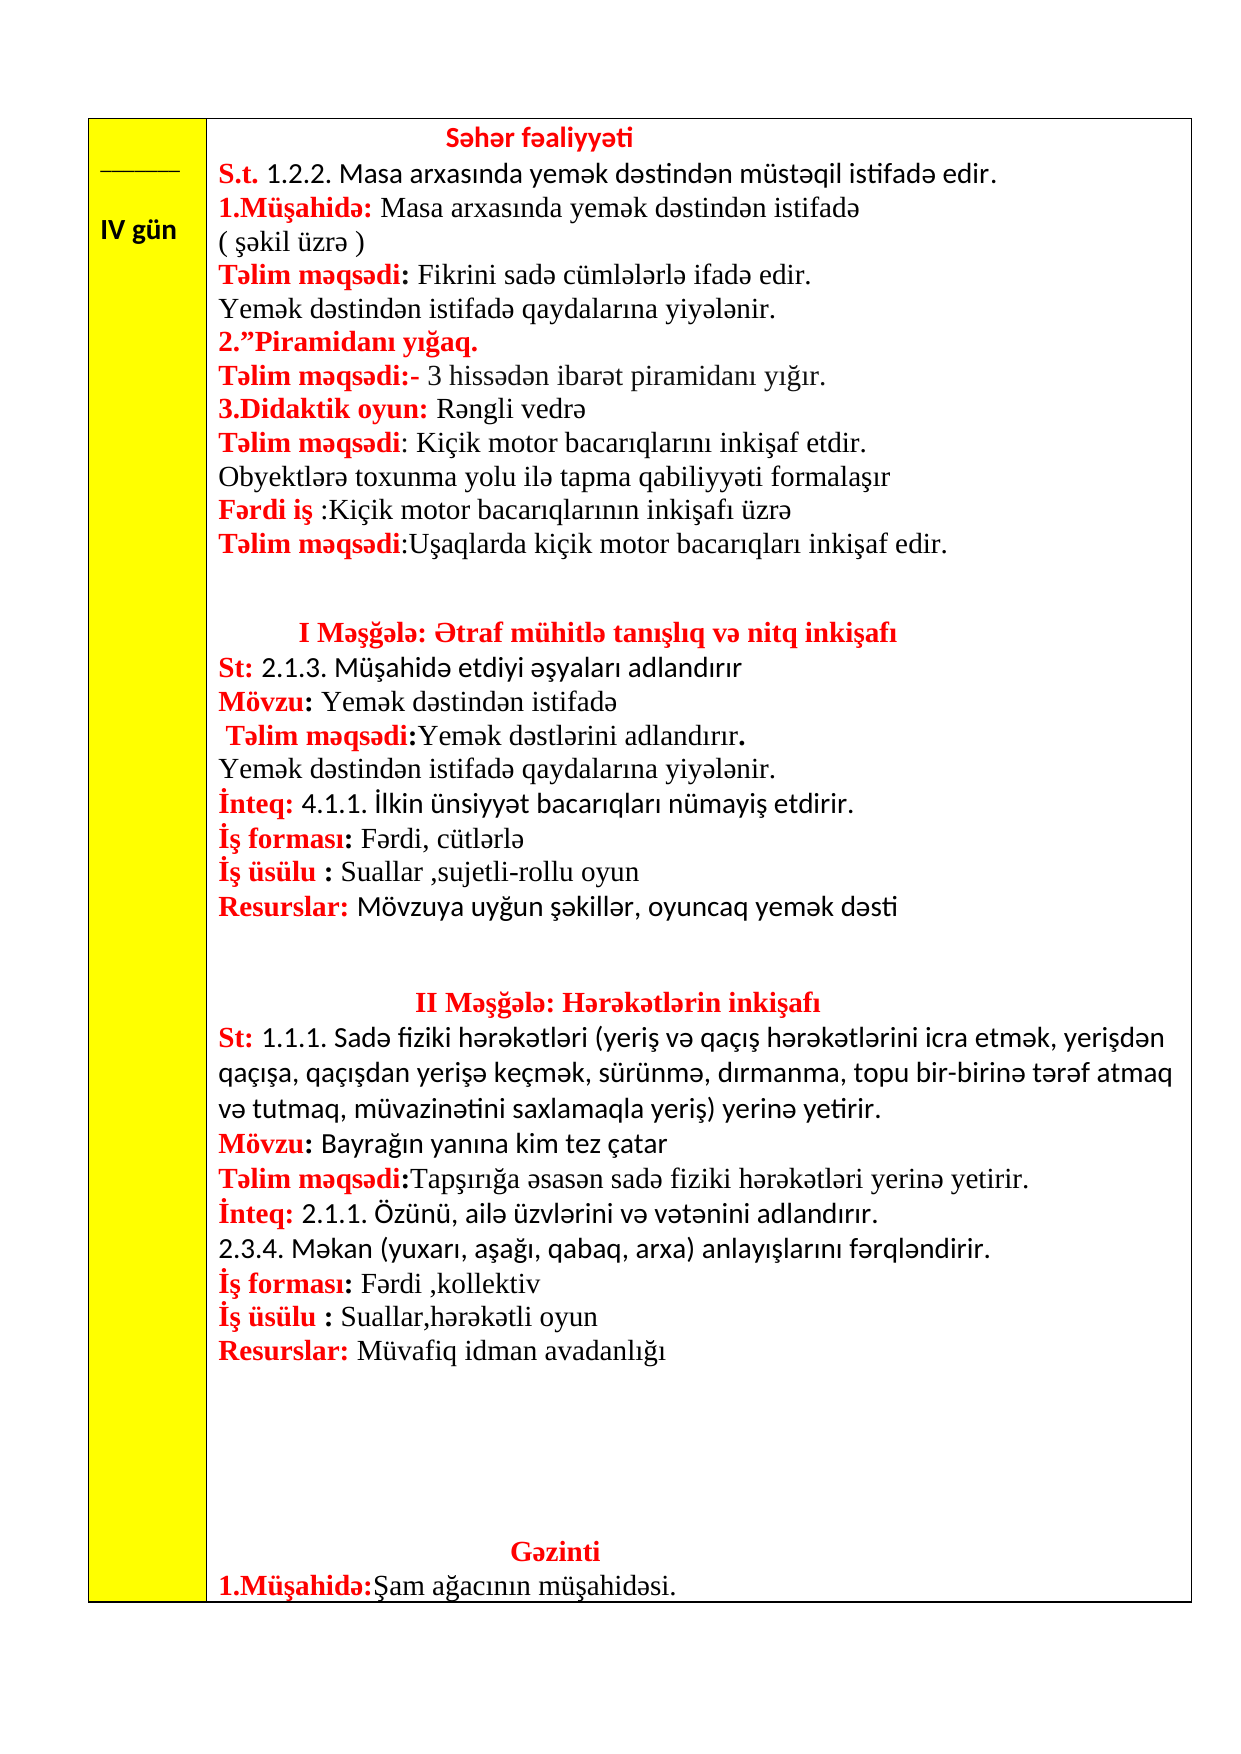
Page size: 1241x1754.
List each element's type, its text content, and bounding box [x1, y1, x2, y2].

table_cell _______ IV gün [89, 119, 206, 1601]
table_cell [207, 119, 1191, 1601]
